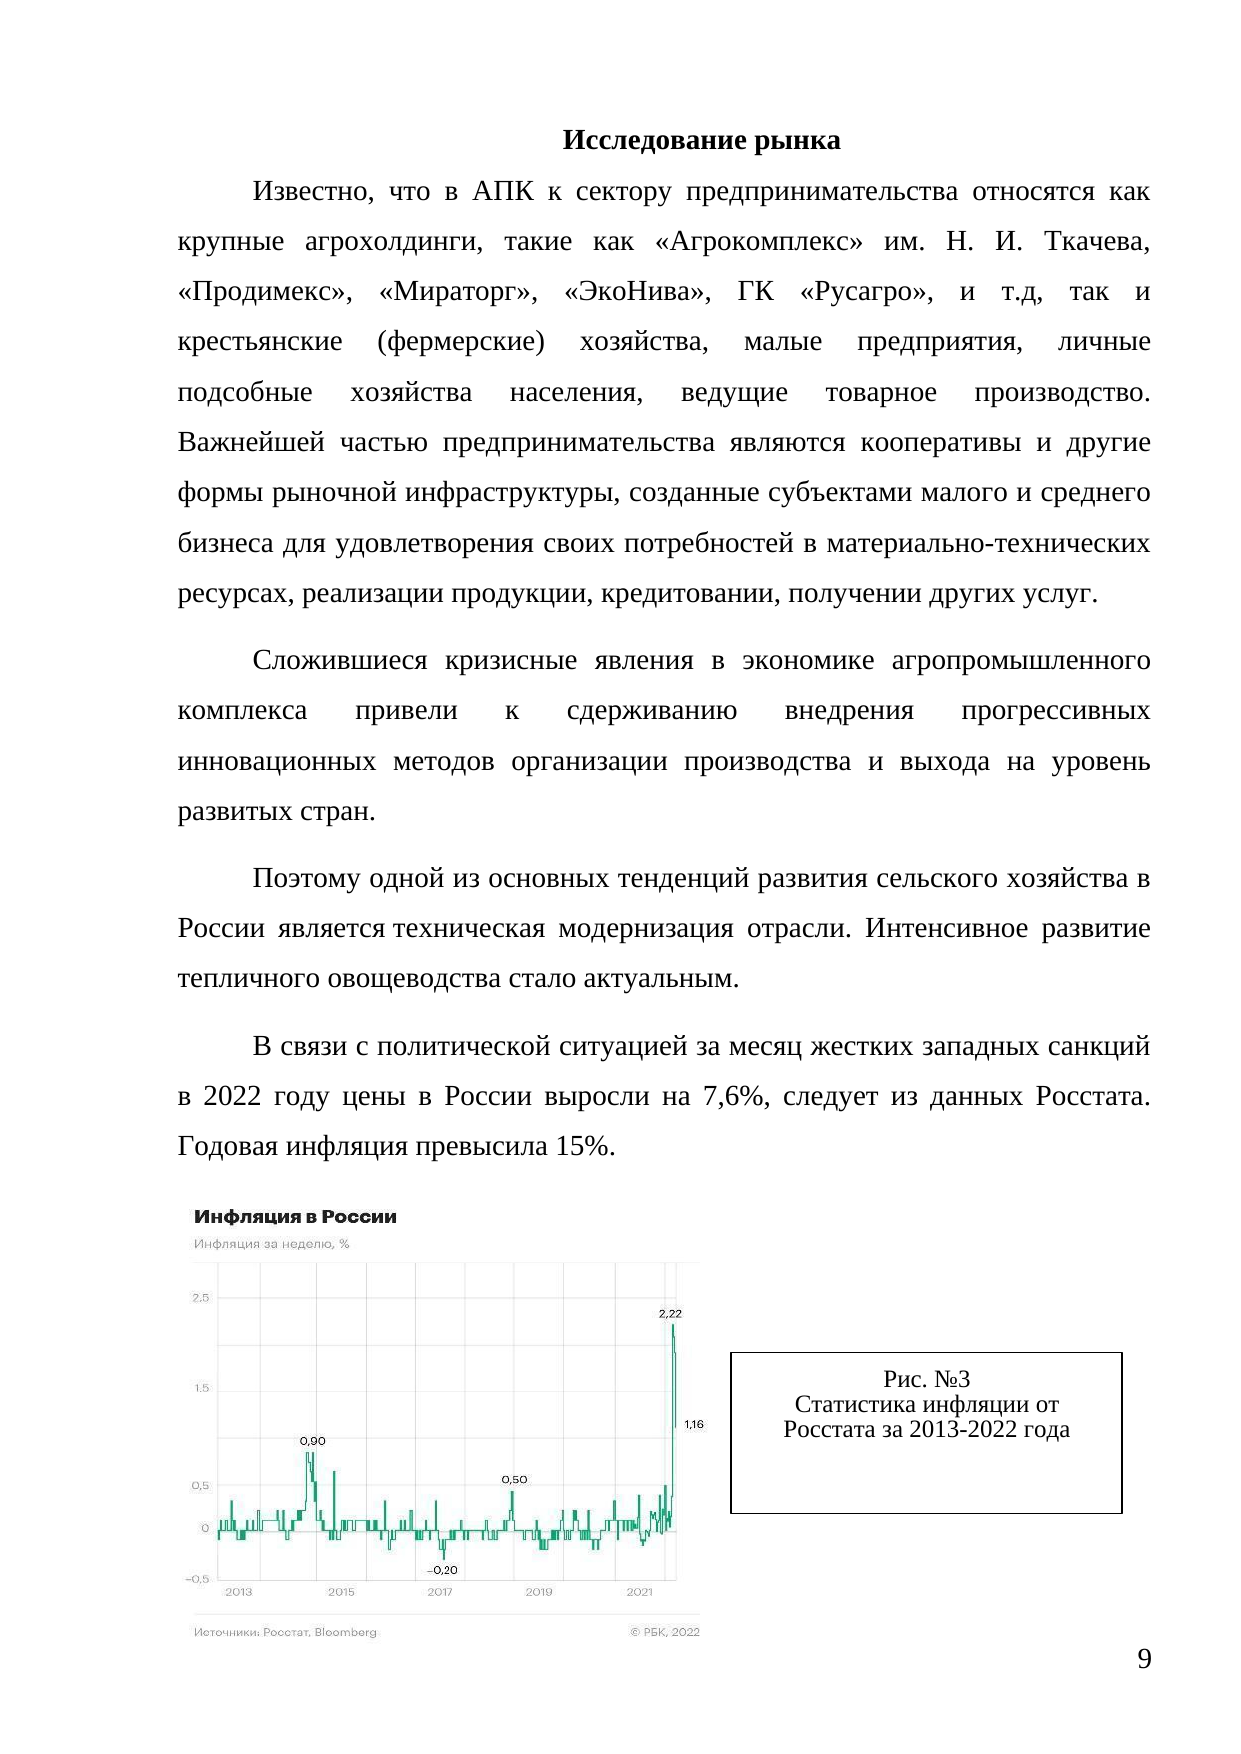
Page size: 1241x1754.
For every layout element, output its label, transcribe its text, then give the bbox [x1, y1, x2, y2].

text В связи с политической ситуацией за месяц жестких западных санкций в 2022 году цены в России выросли на 7,6%, следует из данных Росстата. Годовая инфляция превысила 15%. [177, 1028, 1152, 1162]
picture [181, 1195, 712, 1650]
text Сложившиеся кризисные явления в экономике агропромышленного комплекса привели к сдерживанию внедрения прогрессивных инновационных методов организации производства и выхода на уровень развитых стран. [177, 642, 1152, 827]
text Поэтому одной из основных тенденций развития сельского хозяйства в России является техническая модернизация отрасли. Интенсивное развитие тепличного овощеводства стало актуальным. [177, 860, 1152, 994]
subtitle Исследование рынка [177, 122, 1152, 156]
text Известно, что в АПК к сектору предпринимательства относятся как крупные агрохолдинги, такие как «Агрокомплекс» им. Н. И. Ткачева, «Продимекс», «Мираторг», «ЭкоНива», ГК «Русагро», и т.д, так и крестьянские (фермерские) хозяйства, малые предприятия, личные подсобные хозяйства населения, ведущие товарное производство. Важнейшей частью предпринимательства являются кооперативы и другие формы рыночной инфраструктуры, созданные субъектами малого и среднего бизнеса для удовлетворения своих потребностей в материально-технических ресурсах, реализации продукции, кредитовании, получении других услуг. [177, 173, 1152, 609]
